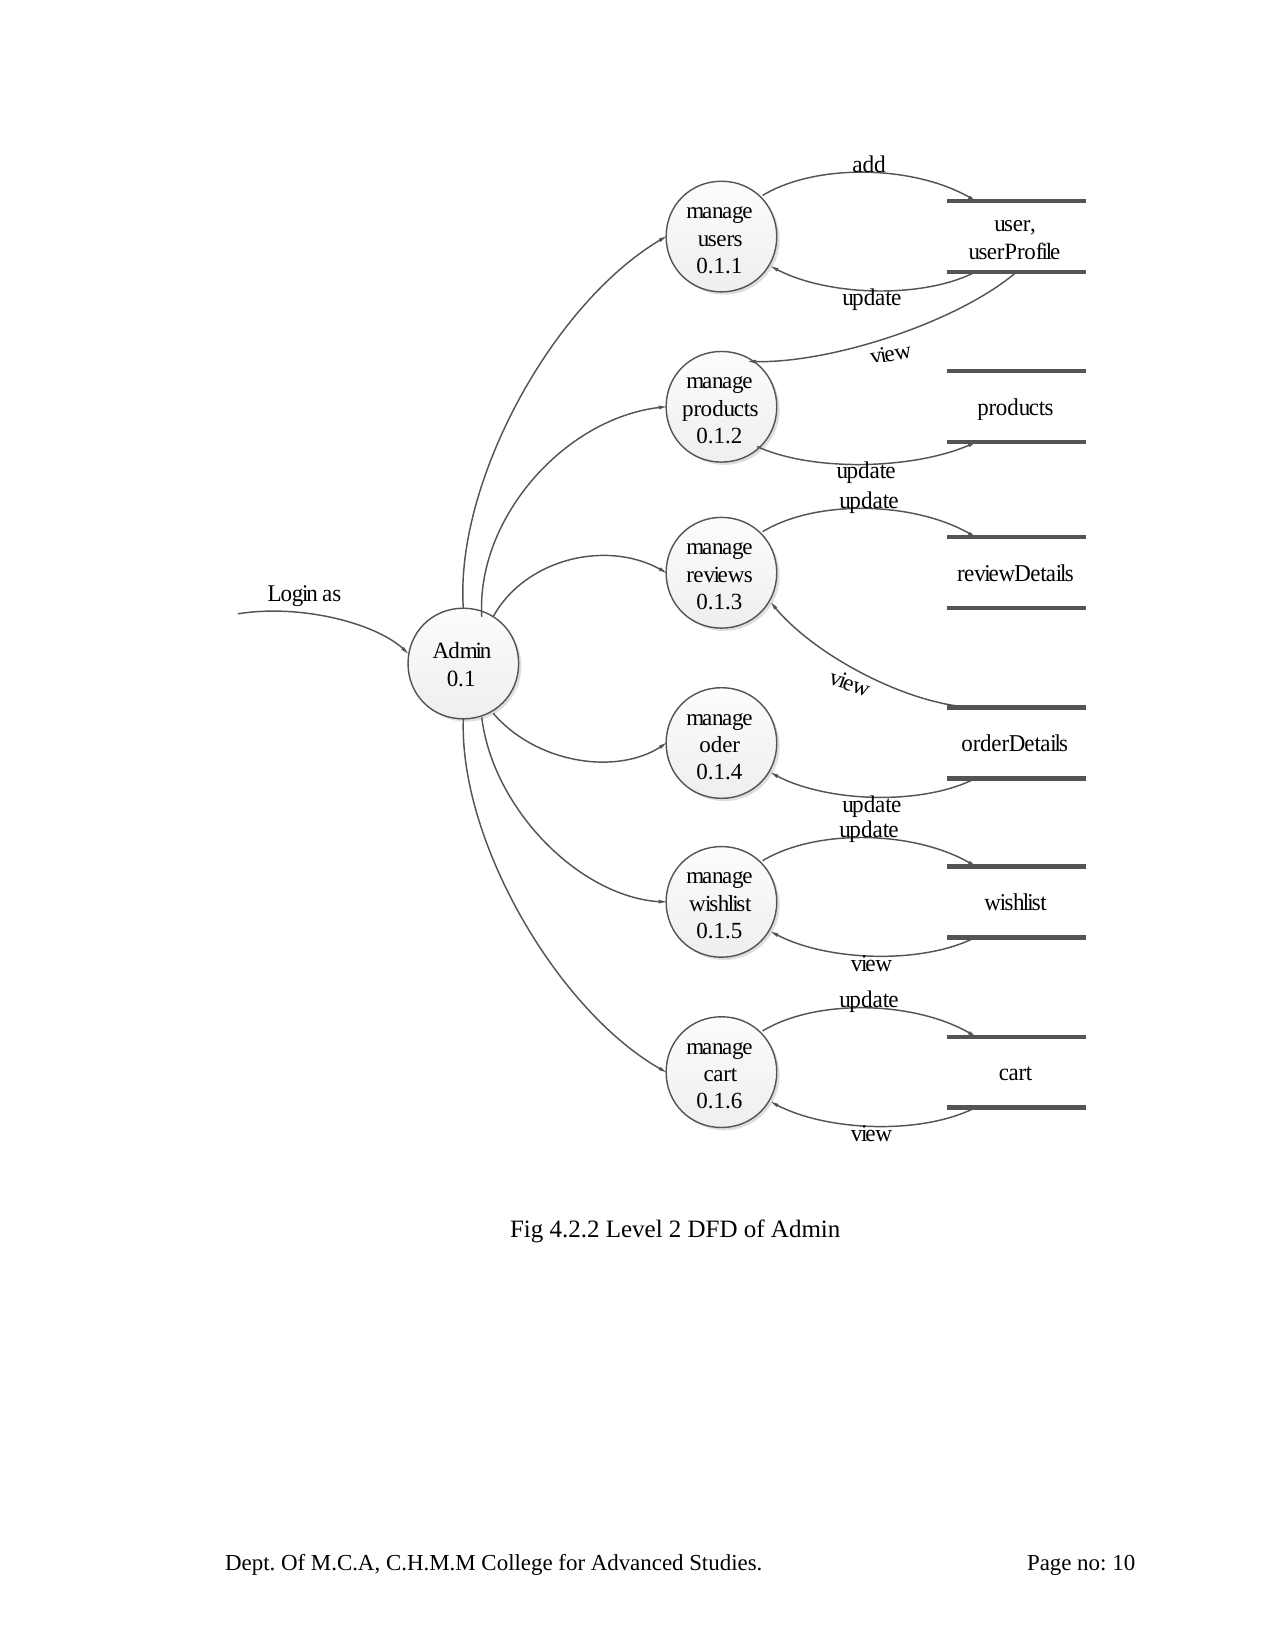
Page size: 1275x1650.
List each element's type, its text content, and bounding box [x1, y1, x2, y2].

text Fig 4.2.2 Level 2 DFD of Admin [225, 1214, 1125, 1243]
